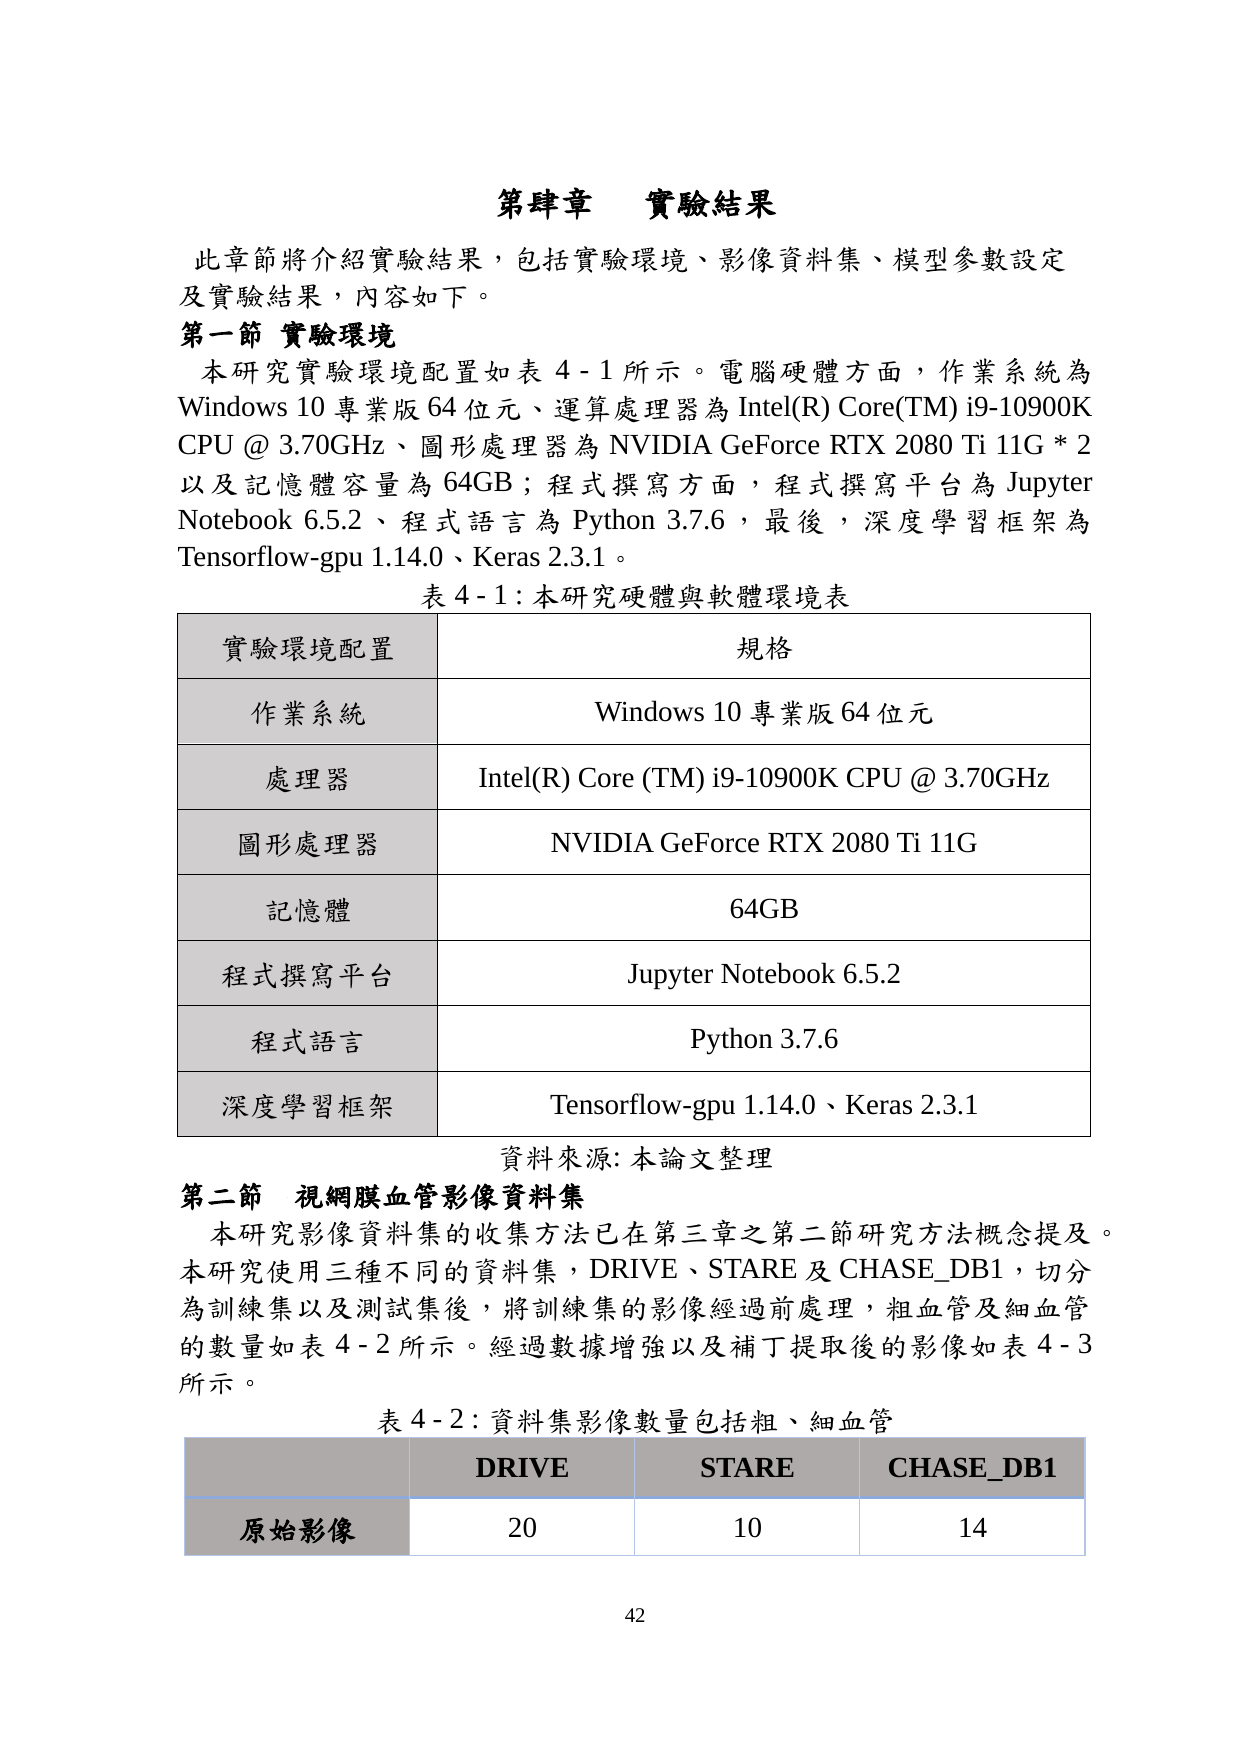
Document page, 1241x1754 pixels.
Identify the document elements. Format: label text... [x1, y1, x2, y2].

text 本研究影像資料集的收集方法已在第三章之第二節研究方法概念提及。本研究使用三種不同的資料集，DRIVE、STARE及CHASE_DB1，切分為訓練集以及測試集後，將訓練集的影像經過前處理，粗血管及細血管的數量如表 4 - 2所示。經過數據增強以及補丁提取後的影像如表 4 - 3所示。 [177, 1212, 1092, 1399]
table_cell 14 [860, 1499, 1084, 1555]
table_header 實驗環境配置 [178, 614, 437, 678]
table_header DRIVE [410, 1438, 634, 1496]
table_cell 深度學習框架 [178, 1072, 437, 1136]
table_cell Windows 10專業版64位元 [438, 679, 1090, 743]
table_header CHASE_DB1 [860, 1438, 1084, 1496]
table_cell NVIDIA GeForce RTX 2080 Ti 11G [438, 810, 1090, 874]
list 實驗環境 [177, 313, 1092, 350]
text 表 4 - 2 : 資料集影像數量包括粗、細血管 [177, 1399, 1092, 1437]
table_cell Python 3.7.6 [438, 1006, 1090, 1071]
text 此章節將介紹實驗結果，包括實驗環境、影像資料集、模型參數設定及實驗結果，內容如下。 [177, 238, 1092, 313]
list 視網膜血管影像資料集 [177, 1174, 1092, 1212]
table_cell Intel(R) Core (TM) i9-10900K CPU @ 3.70GHz [438, 745, 1090, 809]
text 表 4 - 1 : 本研究硬體與軟體環境表 [177, 575, 1092, 613]
table_cell 記憶體 [178, 875, 437, 940]
list 實驗結果 [177, 163, 1092, 238]
table_cell 處理器 [178, 745, 437, 809]
text 本研究實驗環境配置如表 4 - 1所示。電腦硬體方面，作業系統為Windows 10專業版64位元、運算處理器為Intel(R) Core(TM) i9-10900K CPU @ 3.70GHz、圖形處理器為NVIDIA GeForce RTX 2080 Ti 11G * 2以及記憶體容量為64GB ; 程式撰寫方面，程式撰寫平台為Jupyter Notebook 6.5.2、程式語言為Python 3.7.6，最後，深度學習框架為Tensorflow-gpu 1.14.0、Keras 2.3.1。 [177, 350, 1092, 575]
table_cell 圖形處理器 [178, 810, 437, 874]
table_header STARE [635, 1438, 859, 1496]
table_cell 原始影像 [185, 1499, 409, 1555]
table_cell 程式語言 [178, 1006, 437, 1071]
table_cell 20 [410, 1499, 634, 1555]
table_cell 作業系統 [178, 679, 437, 743]
table_header 規格 [438, 614, 1090, 678]
text 資料來源: 本論文整理 [177, 1137, 1092, 1174]
table_cell 10 [635, 1499, 859, 1555]
table_cell Jupyter Notebook 6.5.2 [438, 941, 1090, 1005]
table_cell 程式撰寫平台 [178, 941, 437, 1005]
table_cell Tensorflow-gpu 1.14.0、Keras 2.3.1 [438, 1072, 1090, 1136]
table_cell 64GB [438, 875, 1090, 940]
table_header [185, 1438, 409, 1496]
